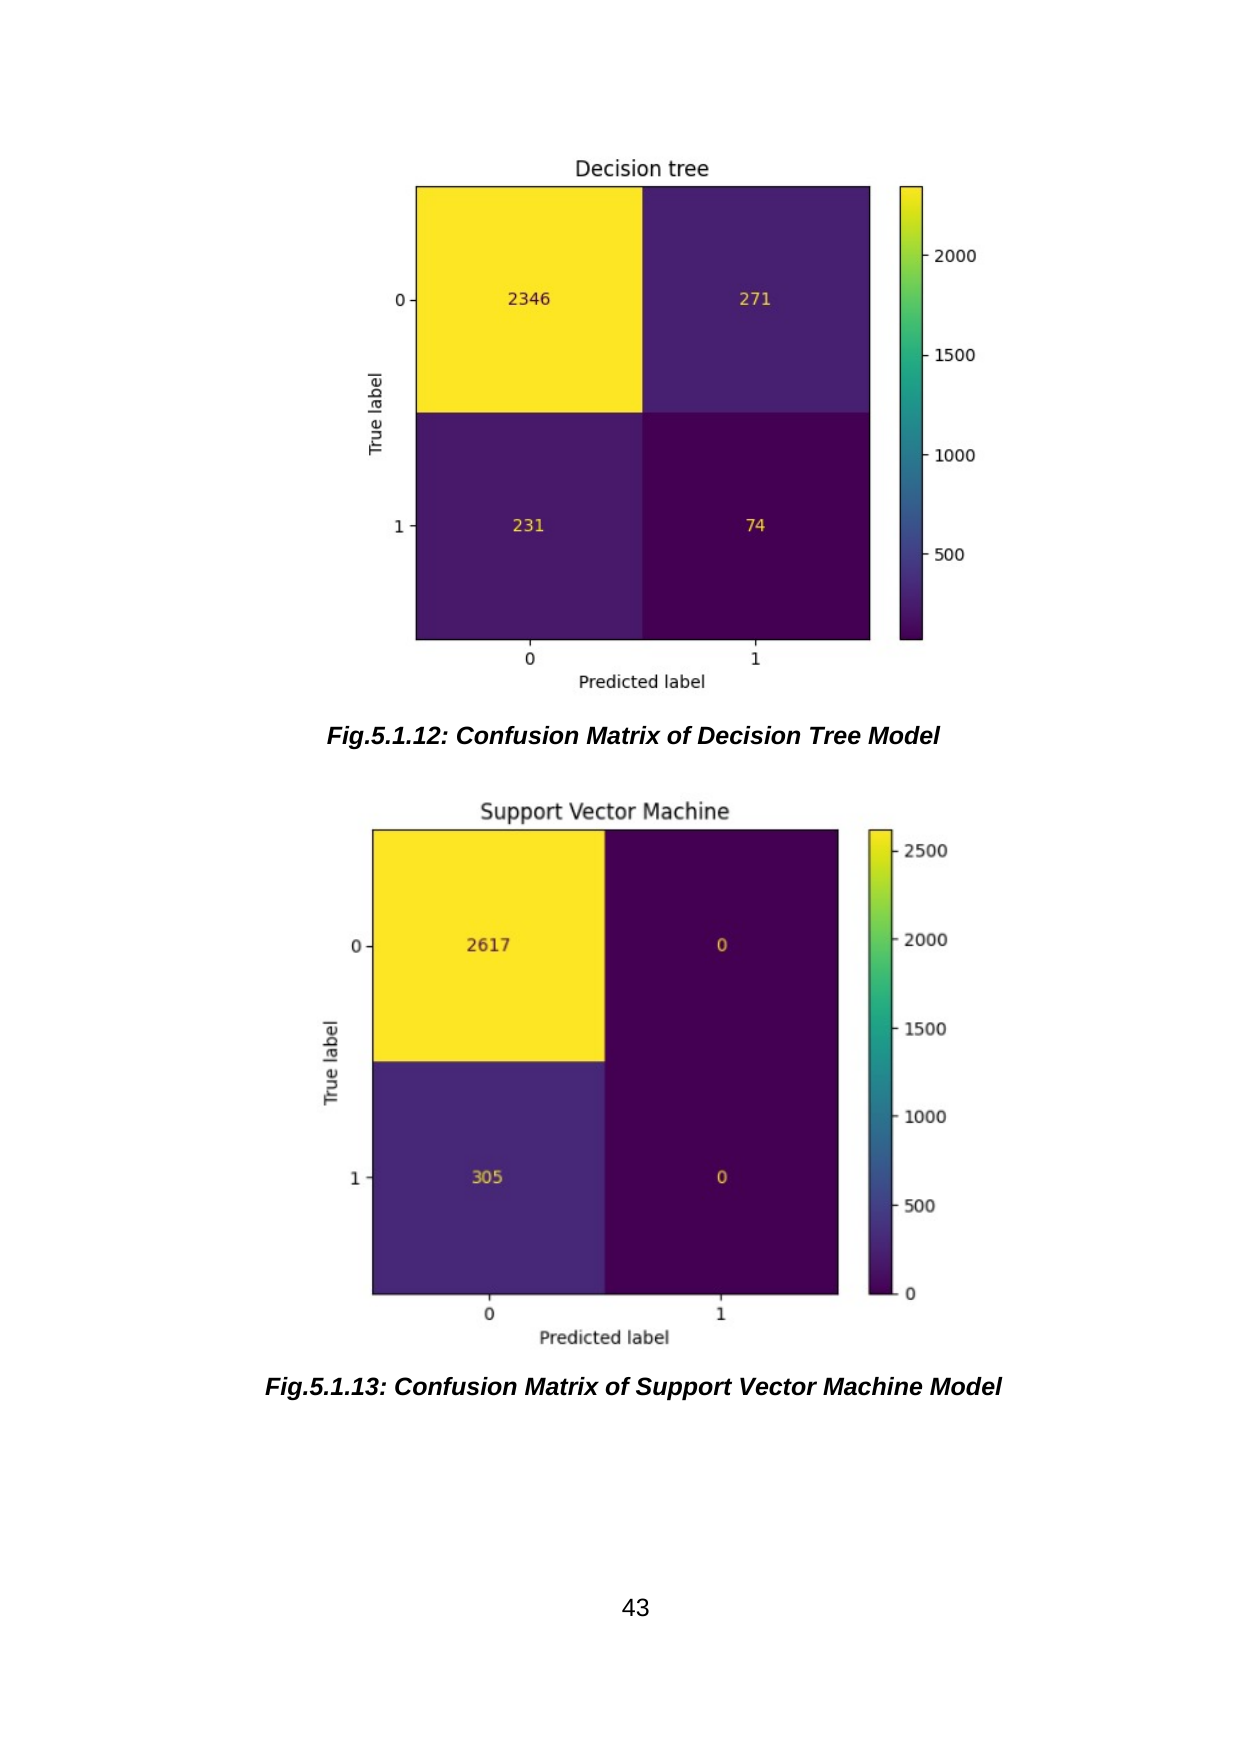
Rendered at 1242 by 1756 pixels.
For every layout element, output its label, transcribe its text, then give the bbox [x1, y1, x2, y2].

picture [357, 147, 988, 704]
text Fig.5.1.12: Confusion Matrix of Decision Tree Model [177, 721, 1093, 750]
picture [316, 792, 954, 1355]
text Fig.5.1.13: Confusion Matrix of Support Vector Machine Model [177, 1372, 1093, 1401]
